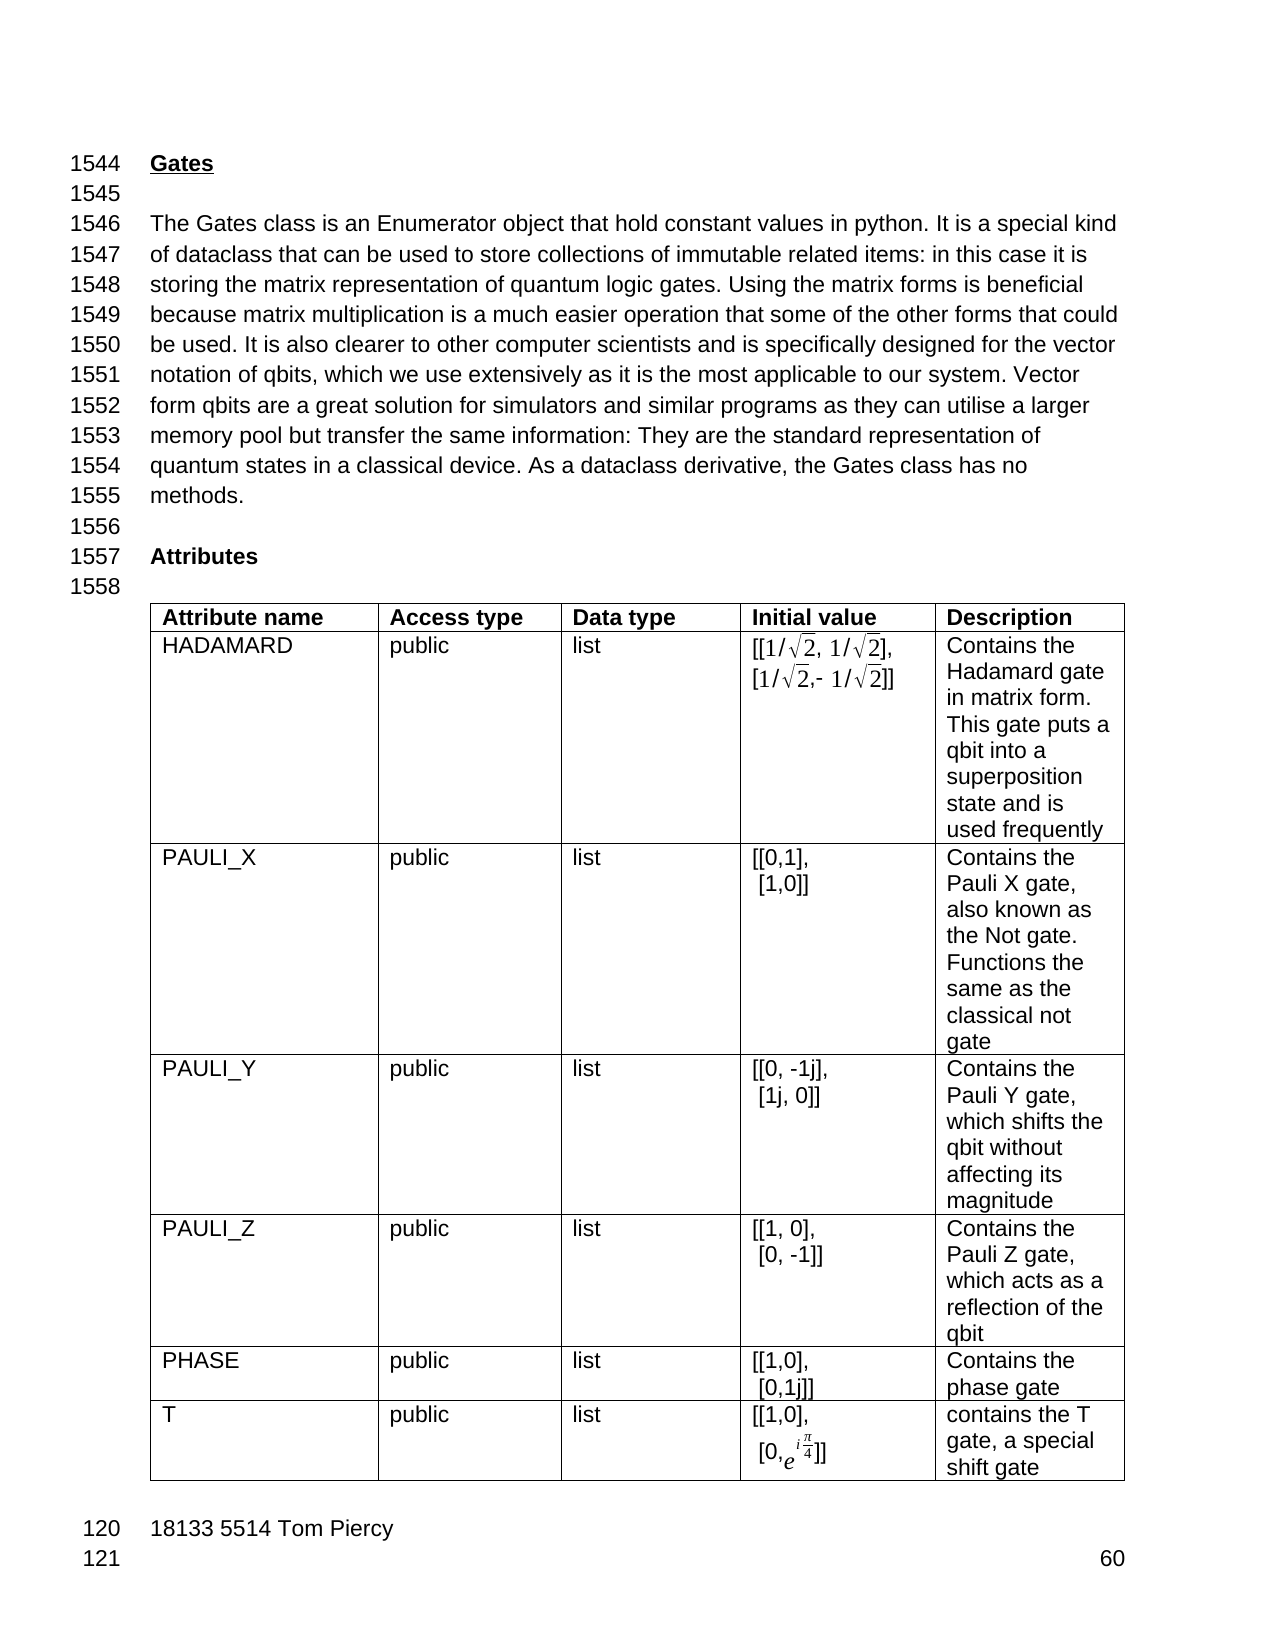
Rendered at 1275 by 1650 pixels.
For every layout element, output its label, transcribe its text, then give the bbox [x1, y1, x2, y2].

table_cell [[1,0], [0,]] [741, 1401, 935, 1480]
table_cell list [562, 1215, 740, 1346]
table_cell [[1,0], [0,1j]] [741, 1347, 935, 1400]
table_header Access type [379, 604, 561, 631]
text Attributes [150, 543, 1125, 569]
table_cell [[1, 0], [0, -1]] [741, 1215, 935, 1346]
table_cell public [379, 844, 561, 1054]
text Gates [150, 150, 1125, 176]
table_cell list [562, 1401, 740, 1480]
table_header Initial value [741, 604, 935, 631]
table_cell list [562, 1347, 740, 1400]
table_cell public [379, 1215, 561, 1346]
table_cell [[0, -1j], [1j, 0]] [741, 1055, 935, 1213]
table_cell Contains the Pauli Z gate, which acts as a reflection of the qbit [936, 1215, 1124, 1346]
table_cell Contains the Hadamard gate in matrix form. This gate puts a qbit into a superposition state and is used frequently [936, 632, 1124, 842]
table_cell public [379, 1401, 561, 1480]
table_cell PAULI_X [151, 844, 378, 1054]
table_cell PAULI_Z [151, 1215, 378, 1346]
table_cell list [562, 632, 740, 842]
table_cell Contains the Pauli X gate, also known as the Not gate. Functions the same as the classical not gate [936, 844, 1124, 1054]
table_cell public [379, 1347, 561, 1400]
table_header Data type [562, 604, 740, 631]
table_cell Contains the Pauli Y gate, which shifts the qbit without affecting its magnitude [936, 1055, 1124, 1213]
table_cell T [151, 1401, 378, 1480]
table_cell contains the T gate, a special shift gate [936, 1401, 1124, 1480]
table_cell Contains the phase gate [936, 1347, 1124, 1400]
table_header Description [936, 604, 1124, 631]
table_header Attribute name [151, 604, 378, 631]
table_cell public [379, 1055, 561, 1213]
table_cell HADAMARD [151, 632, 378, 842]
table_cell list [562, 1055, 740, 1213]
table_cell [[0,1], [1,0]] [741, 844, 935, 1054]
table_cell list [562, 844, 740, 1054]
table_cell PHASE [151, 1347, 378, 1400]
text The Gates class is an Enumerator object that hold constant values in python. It is a special kind of dataclass that can be used to store collections of immutable related items: in this case it is storing the matrix representation of quantum logic gates. Using the matrix forms is beneficial because matrix multiplication is a much easier operation that some of the other forms that could be used. It is also clearer to other computer scientists and is specifically designed for the vector notation of qbits, which we use extensively as it is the most applicable to our system. Vector form qbits are a great solution for simulators and similar programs as they can utilise a larger memory pool but transfer the same information: They are the standard representation of quantum states in a classical device. As a dataclass derivative, the Gates class has no methods. [150, 210, 1125, 509]
table_cell public [379, 632, 561, 842]
table_cell [[, ], [,- ]] [741, 632, 935, 842]
table_cell PAULI_Y [151, 1055, 378, 1213]
